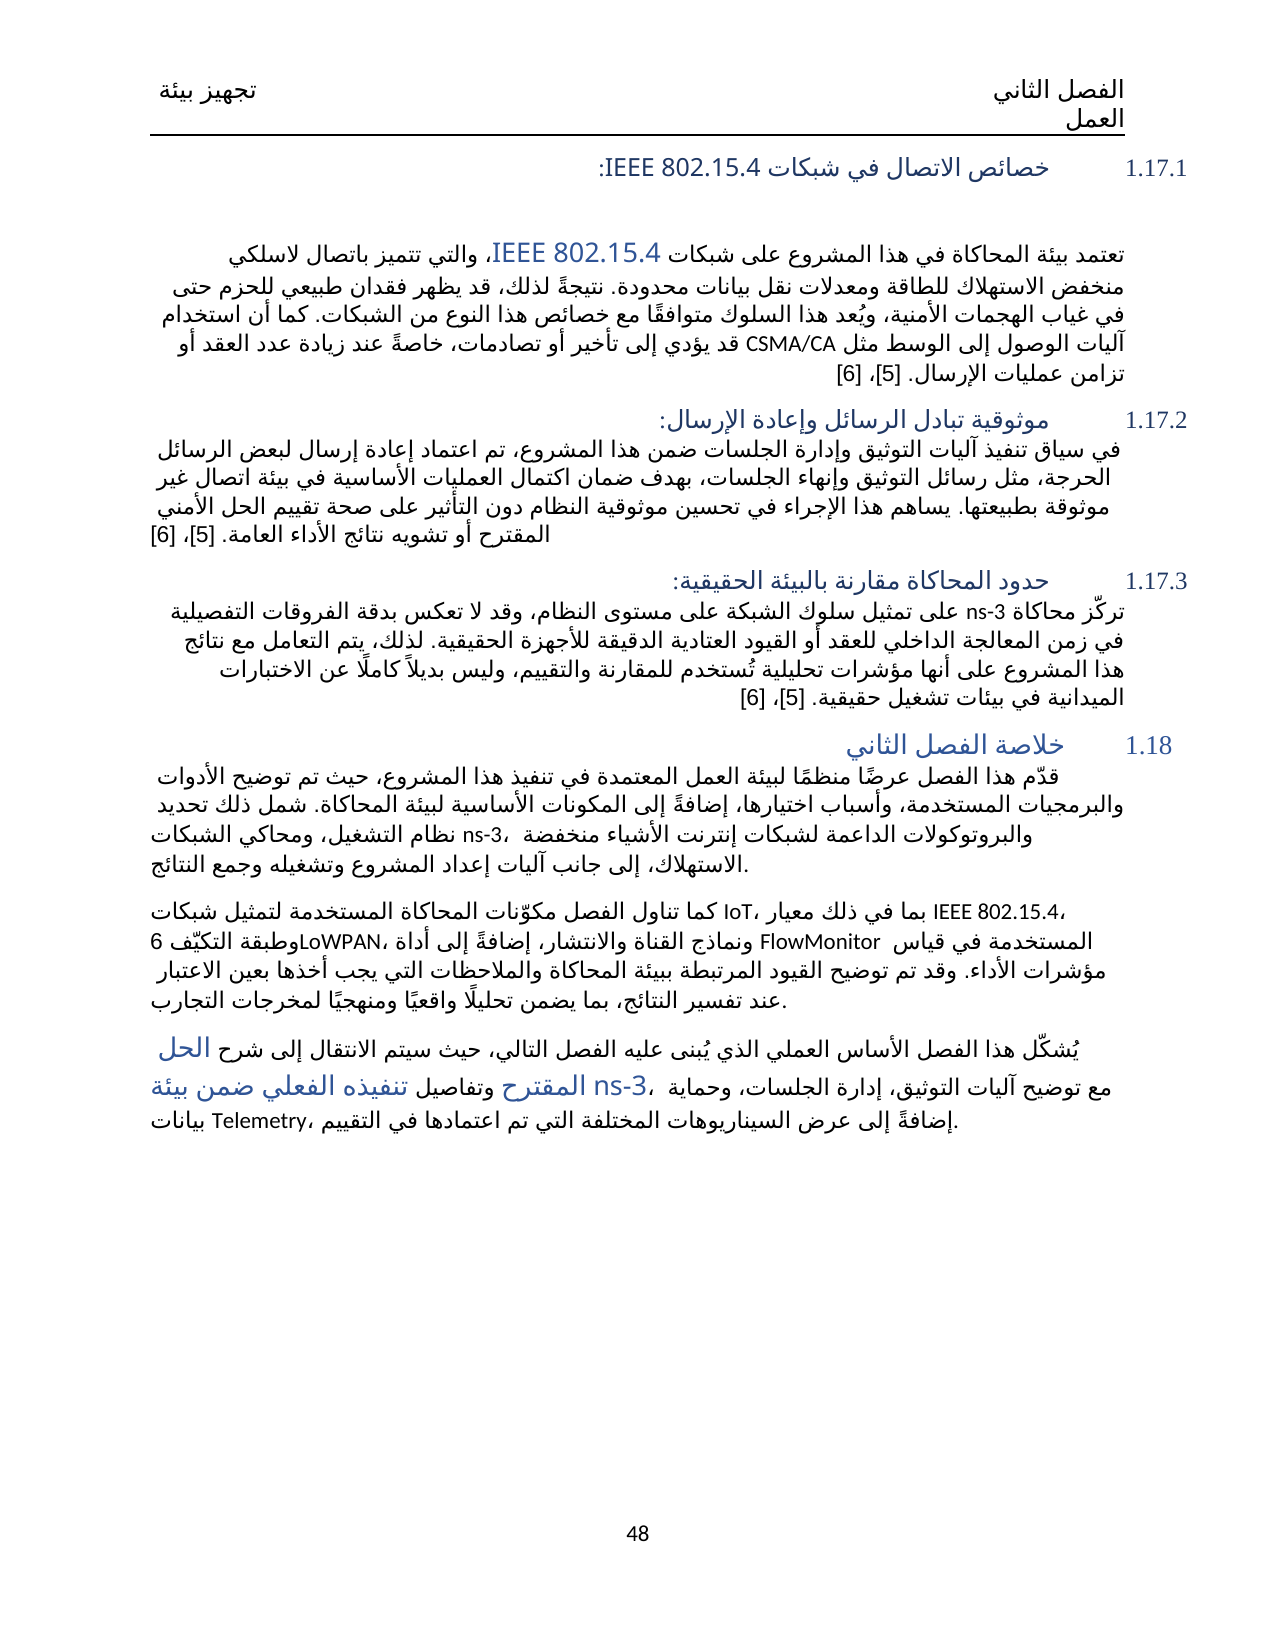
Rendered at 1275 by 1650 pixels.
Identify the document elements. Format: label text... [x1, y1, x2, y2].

subtitle حدود المحاكاة مقارنة بالبيئة الحقيقية: [150, 566, 1125, 595]
text تركّز محاكاة ns-3 على تمثيل سلوك الشبكة على مستوى النظام، وقد لا تعكس بدقة الفروقات التفصيلية في زمن المعالجة الداخلي للعقد أو القيود العتادية الدقيقة للأجهزة الحقيقية. لذلك، يتم التعامل مع نتائج هذا المشروع على أنها مؤشرات تحليلية تُستخدم للمقارنة والتقييم، وليس بديلاً كاملًا عن الاختبارات الميدانية في بيئات تشغيل حقيقية. [5]، [6] [150, 597, 1125, 711]
subtitle خلاصة الفصل الثاني [150, 729, 1125, 760]
subtitle موثوقية تبادل الرسائل وإعادة الإرسال: [150, 405, 1125, 433]
text تعتمد بيئة المحاكاة في هذا المشروع على شبكات IEEE 802.15.4، والتي تتميز باتصال لاسلكي منخفض الاستهلاك للطاقة ومعدلات نقل بيانات محدودة. نتيجةً لذلك، قد يظهر فقدان طبيعي للحزم حتى في غياب الهجمات الأمنية، ويُعد هذا السلوك متوافقًا مع خصائص هذا النوع من الشبكات. كما أن استخدام آليات الوصول إلى الوسط مثل CSMA/CA قد يؤدي إلى تأخير أو تصادمات، خاصةً عند زيادة عدد العقد أو تزامن عمليات الإرسال. [5]، [6] [150, 234, 1125, 386]
subtitle خصائص الاتصال في شبكات IEEE 802.15.4: [150, 150, 1125, 184]
